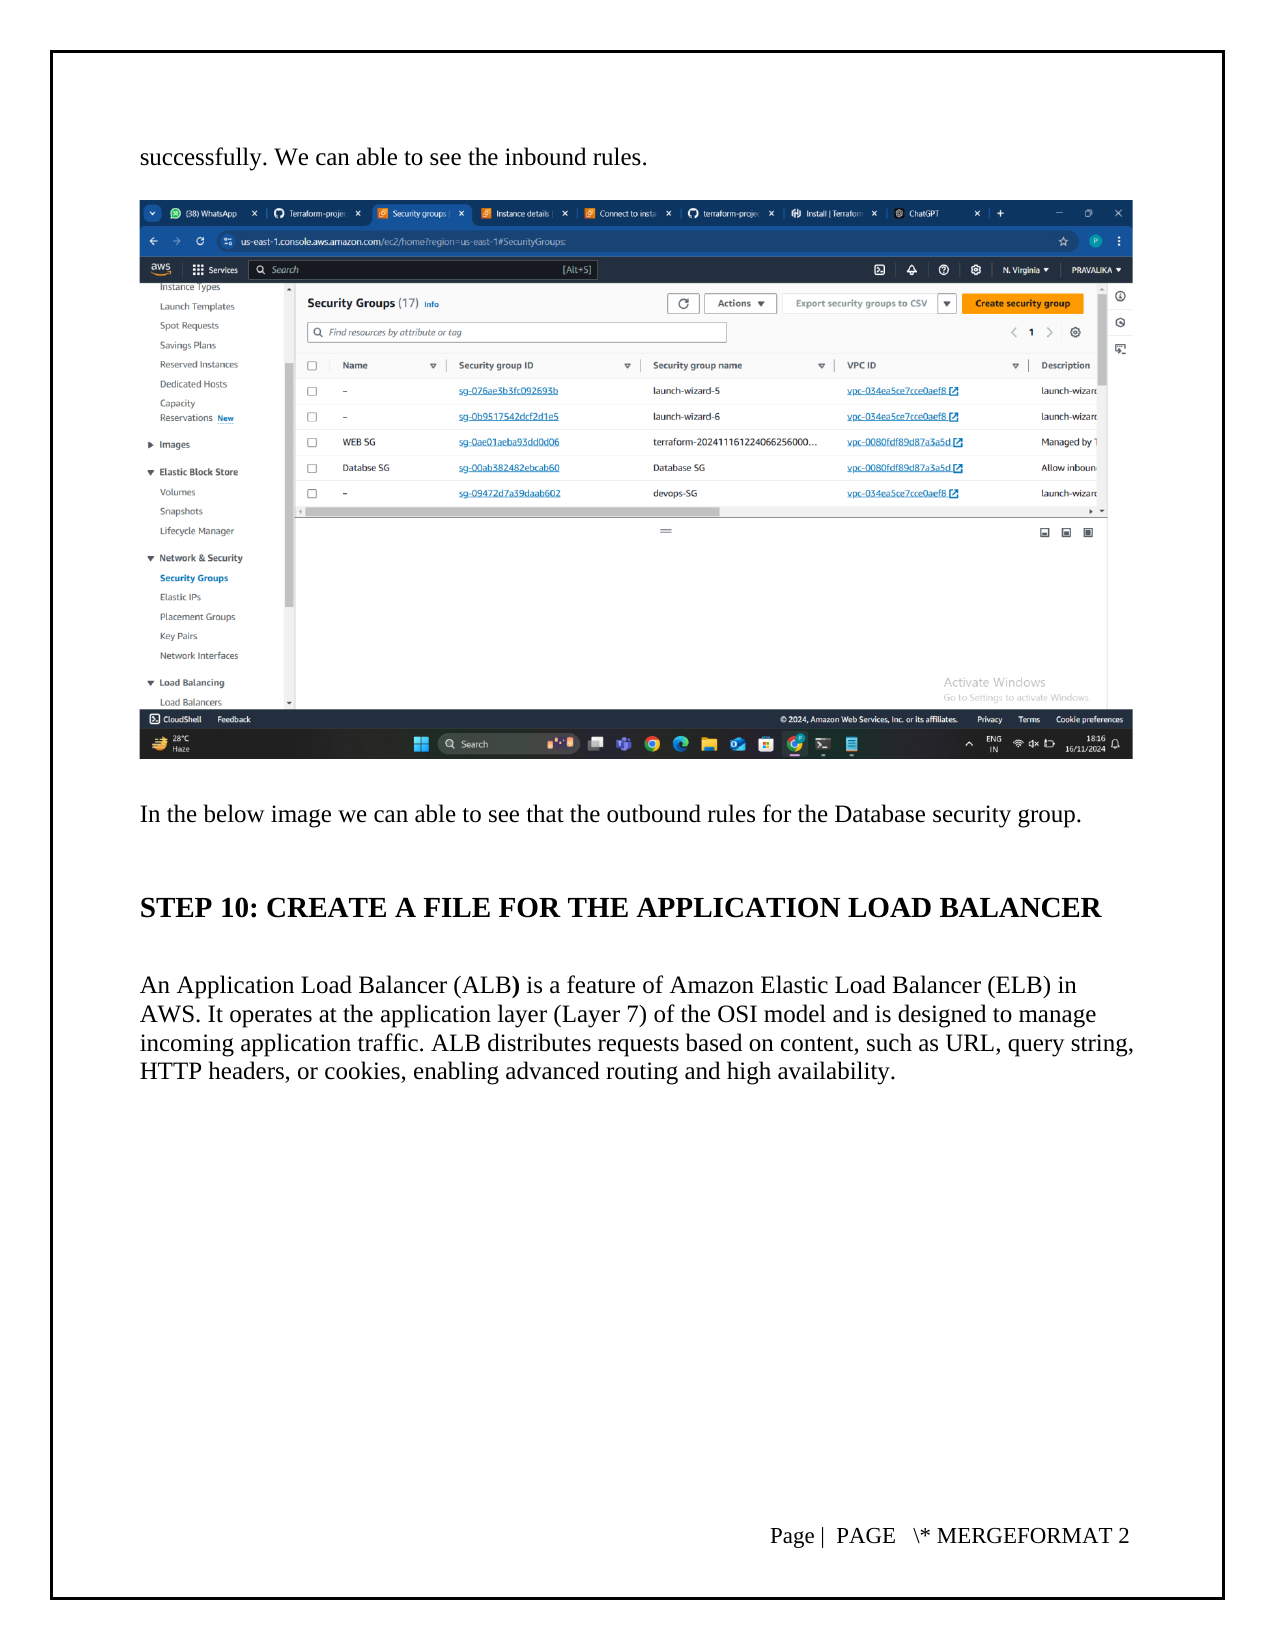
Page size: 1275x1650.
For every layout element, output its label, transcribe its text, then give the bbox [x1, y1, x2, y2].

text In the below image we can able to see that the outbound rules for the Database security group. [139, 799, 1121, 828]
picture [139, 200, 1133, 759]
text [139, 142, 1121, 170]
subtitle STEP 10: CREATE A FILE FOR THE APPLICATION LOAD BALANCER [139, 891, 1135, 924]
text An Application Load Balancer (ALB) is a feature of Amazon Elastic Load Balancer (ELB) in AWS. It operates at the application layer (Layer 7) of the OSI model and is designed to manage incoming application traffic. ALB distributes requests based on content, such as URL, query string, HTTP headers, or cookies, enabling advanced routing and high availability. [139, 970, 1135, 1085]
